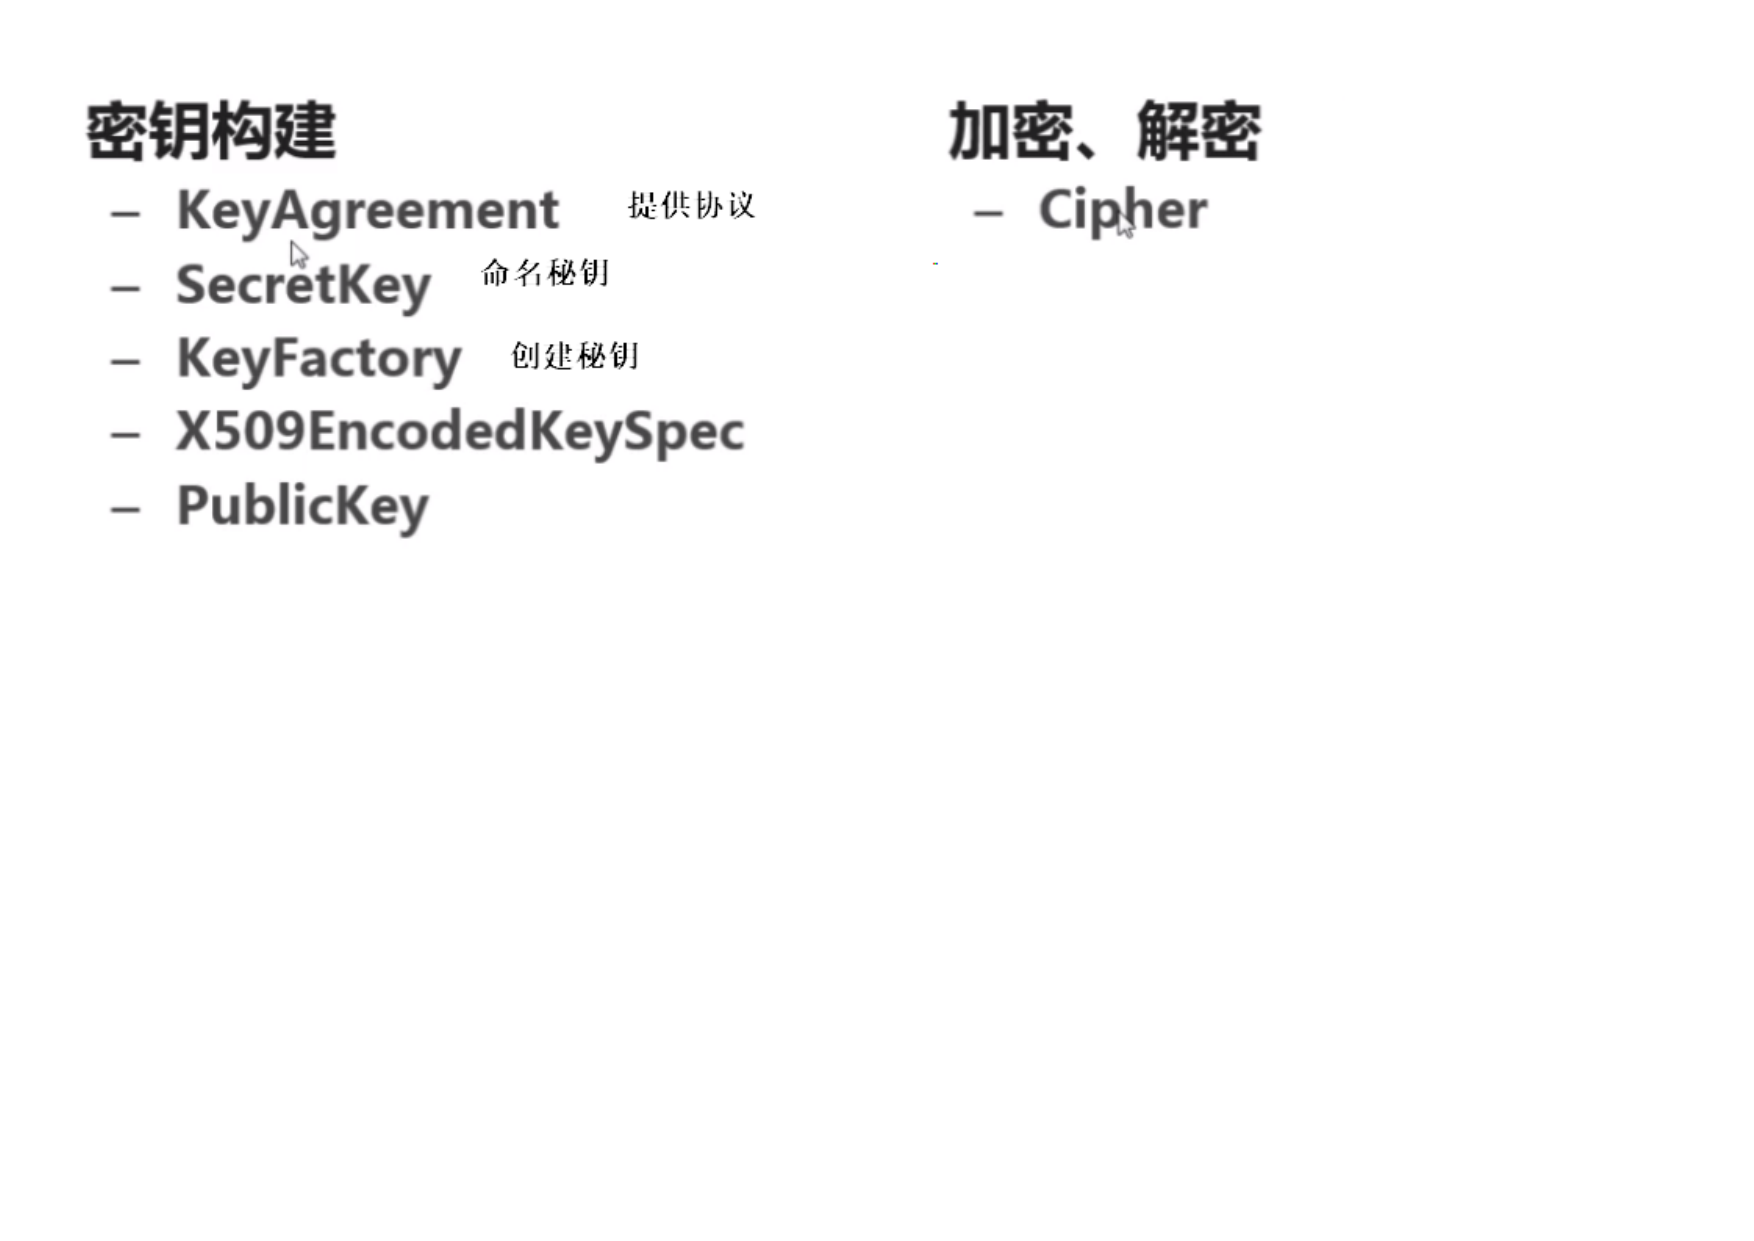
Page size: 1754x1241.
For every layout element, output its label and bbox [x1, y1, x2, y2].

picture [75, 83, 1651, 575]
